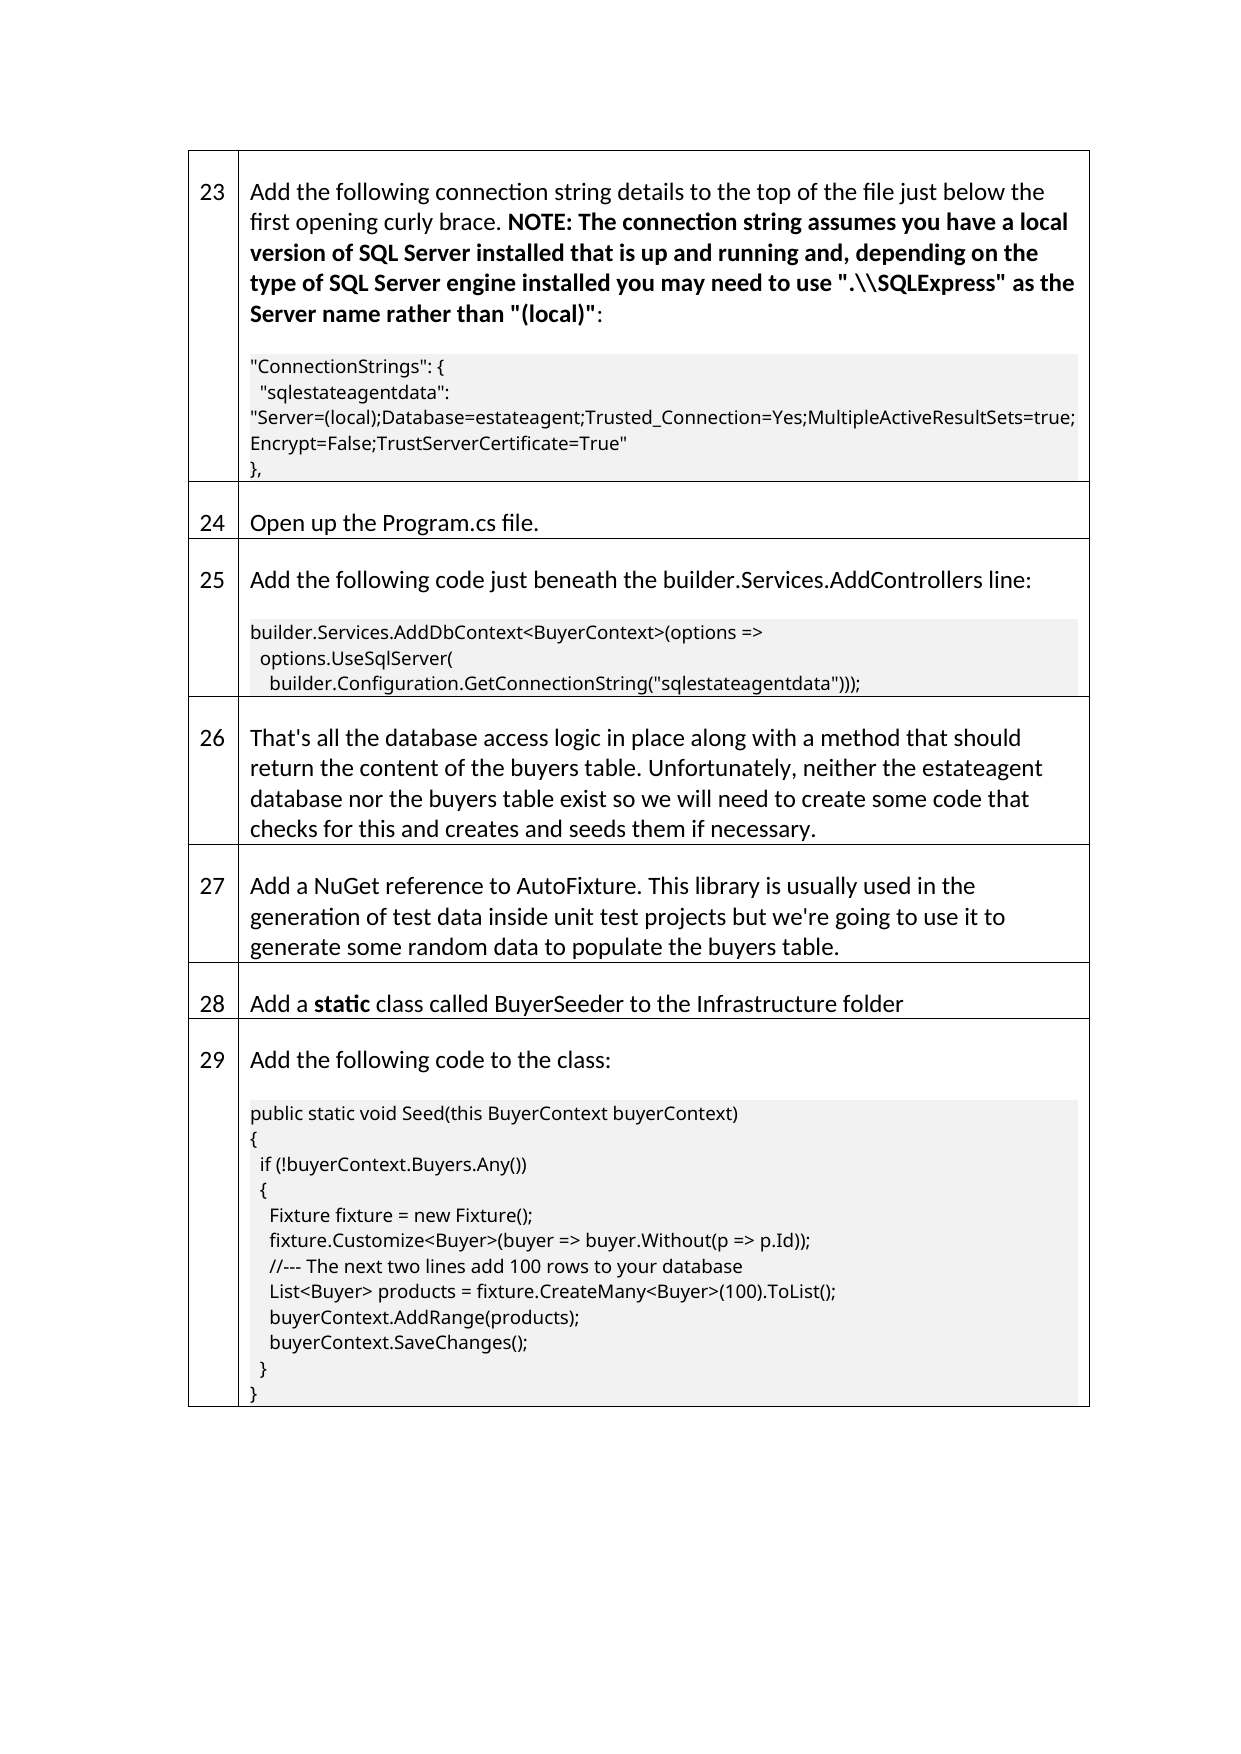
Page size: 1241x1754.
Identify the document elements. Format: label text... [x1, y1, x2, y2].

table_cell That's all the database access logic in place along with a method that should return the content of the buyers table. Unfortunately, neither the estateagent database nor the buyers table exist so we will need to create some code that checks for this and creates and seeds them if necessary. [239, 697, 1089, 844]
table_cell 28 [189, 963, 238, 1018]
table_cell Add a NuGet reference to AutoFixture. This library is usually used in the generation of test data inside unit test projects but we're going to use it to generate some random data to populate the buyers table. [239, 845, 1089, 962]
table_cell 27 [189, 845, 238, 962]
table_cell Add a static class called BuyerSeeder to the Infrastructure folder [239, 963, 1089, 1018]
table_cell Open up the Program.cs file. [239, 482, 1089, 538]
table_cell Add the following code just beneath the builder.Services.AddControllers line: builder.Services.AddDbContext<BuyerContext>(options => options.UseSqlServer( builder.Configuration.GetConnectionString("sqlestateagentdata"))); [239, 539, 1089, 696]
table_cell 25 [189, 539, 238, 696]
table_cell Add the following code to the class: public static void Seed(this BuyerContext buyerContext) { if (!buyerContext.Buyers.Any()) { Fixture fixture = new Fixture(); fixture.Customize<Buyer>(buyer => buyer.Without(p => p.Id)); //--- The next two lines add 100 rows to your database List<Buyer> products = fixture.CreateMany<Buyer>(100).ToList(); buyerContext.AddRange(products); buyerContext.SaveChanges(); } } [239, 1019, 1089, 1406]
table_cell 29 [189, 1019, 238, 1406]
table_cell 24 [189, 482, 238, 538]
table_cell Add the following connection string details to the top of the file just below the first opening curly brace. NOTE: The connection string assumes you have a local version of SQL Server installed that is up and running and, depending on the type of SQL Server engine installed you may need to use ".\\SQLExpress" as the Server name rather than "(local)": "ConnectionStrings": { "sqlestateagentdata": "Server=(local);Database=estateagent;Trusted_Connection=Yes;MultipleActiveResultSets=true;Encrypt=False;TrustServerCertificate=True" }, [239, 151, 1089, 481]
table_cell 26 [189, 697, 238, 844]
table_cell 23 [189, 151, 238, 481]
